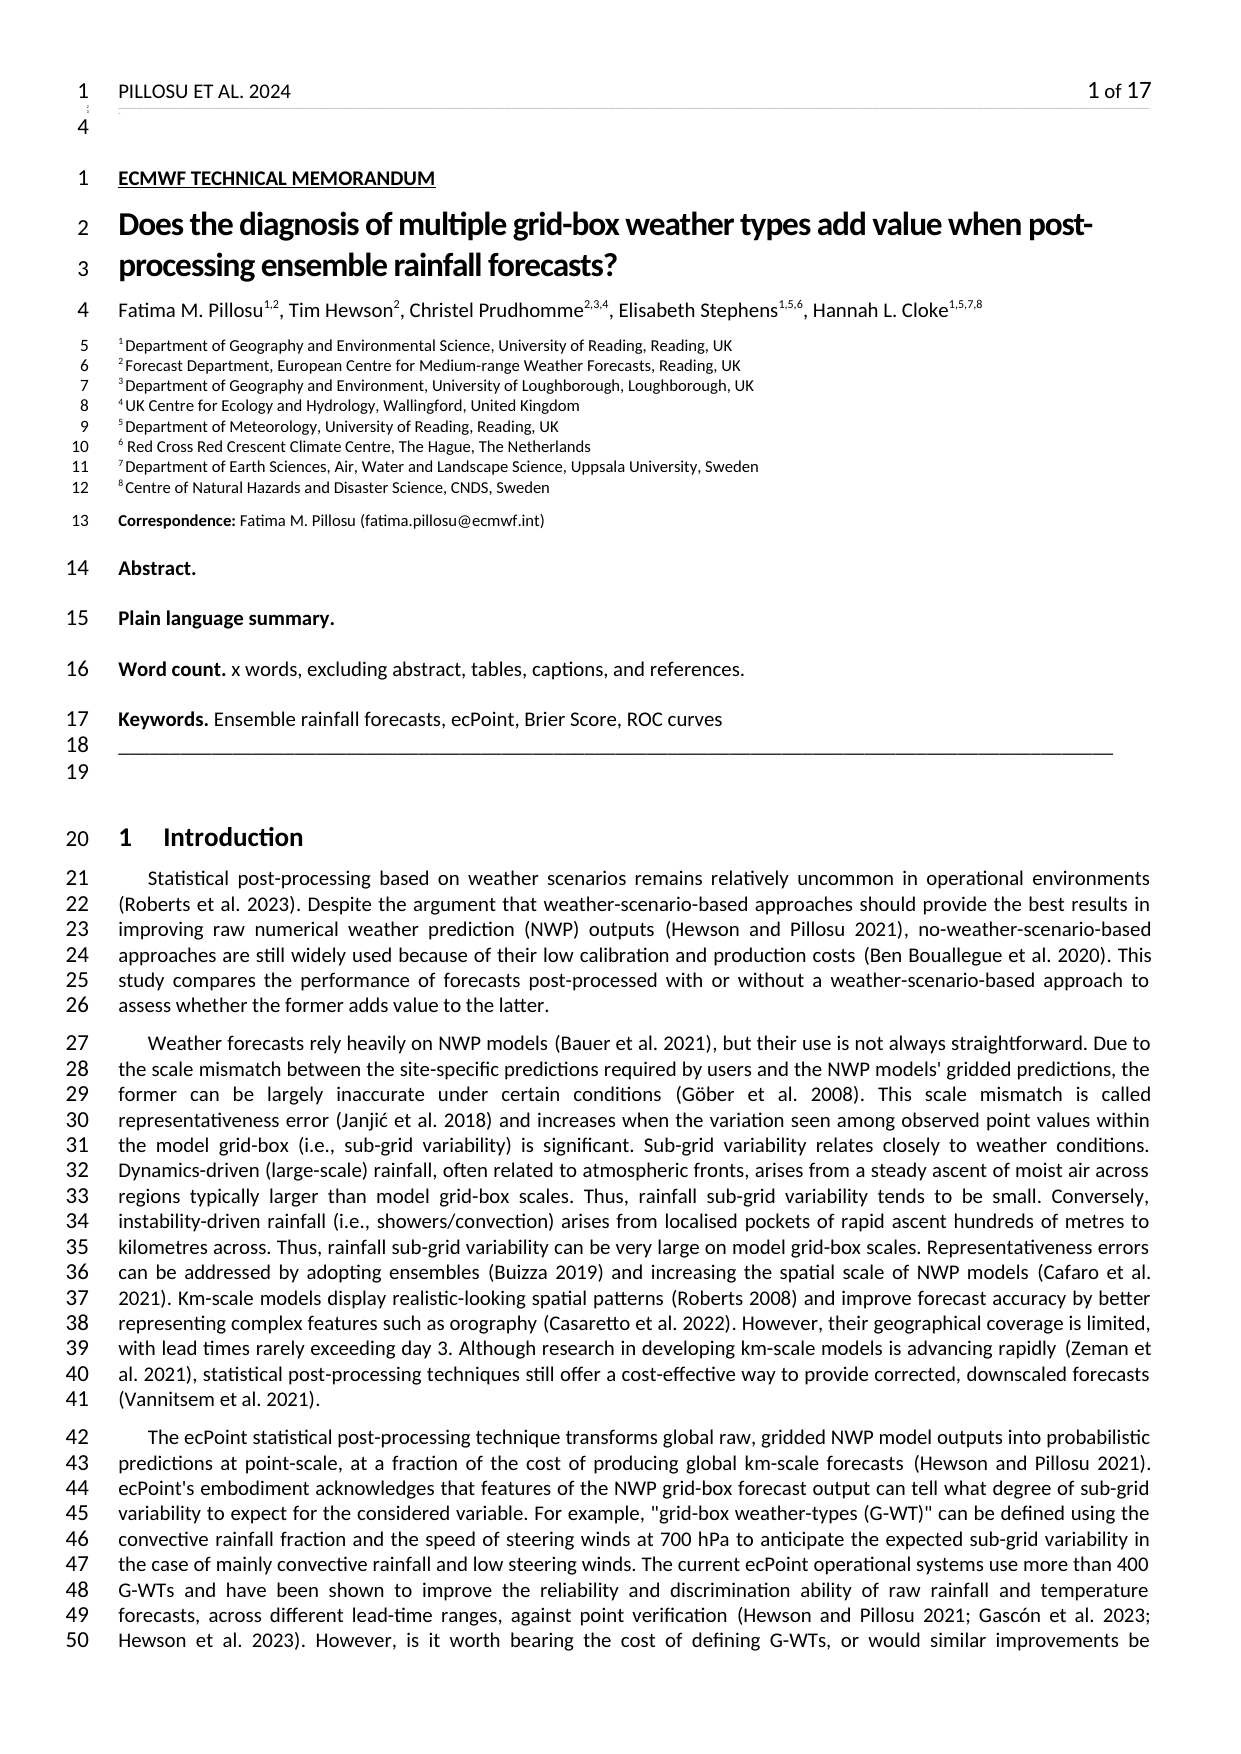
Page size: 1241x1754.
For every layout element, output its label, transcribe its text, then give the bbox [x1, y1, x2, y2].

title Does the diagnosis of multiple grid-box weather types add value when post-processing ensemble rainfall forecasts? [118, 203, 1152, 284]
text Correspondence: Fatima M. Pillosu (fatima.pillosu@ecmwf.int) [118, 510, 1152, 530]
text 6 Red Cross Red Crescent Climate Centre, The Hague, The Netherlands [118, 436, 1152, 457]
text 4 UK Centre for Ecology and Hydrology, Wallingford, United Kingdom [118, 396, 1152, 416]
text 1 Department of Geography and Environmental Science, University of Reading, Reading, UK [118, 335, 1152, 355]
subtitle Introduction [118, 820, 1152, 853]
text 2 Forecast Department, European Centre for Medium-range Weather Forecasts, Reading, UK [118, 355, 1152, 375]
text 3 Department of Geography and Environment, University of Loughborough, Loughborough, UK [118, 375, 1152, 396]
text Fatima M. Pillosu1,2, Tim Hewson2, Christel Prudhomme2,3,4, Elisabeth Stephens1,5,6, Hannah L. Cloke1,5,7,8 [118, 297, 1152, 322]
text ECMWF TECHNICAL MEMORANDUM [118, 165, 1152, 190]
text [118, 1424, 1152, 1653]
text 7 Department of Earth Sciences, Air, Water and Landscape Science, Uppsala University, Sweden [118, 457, 1152, 477]
text Plain language summary. [118, 606, 1152, 631]
text Statistical post-processing based on weather scenarios remains relatively uncommon in operational environments . Despite the argument that weather-scenario-based approaches should provide the best results in improving raw numerical weather prediction (NWP) outputs , no-weather-scenario-based approaches are still widely used because of their low calibration and production costs . This study compares the performance of forecasts post-processed with or without a weather-scenario-based approach to assess whether the former adds value to the latter. [118, 866, 1152, 1018]
text Abstract. [118, 555, 1152, 581]
text Weather forecasts rely heavily on NWP models , but their use is not always straightforward. Due to the scale mismatch between the site-specific predictions required by users and the NWP models' gridded predictions, the former can be largely inaccurate under certain conditions . This scale mismatch is called representativeness error and increases when the variation seen among observed point values within the model grid-box (i.e., sub-grid variability) is significant. Sub-grid variability relates closely to weather conditions. Dynamics-driven (large-scale) rainfall, often related to atmospheric fronts, arises from a steady ascent of moist air across regions typically larger than model grid-box scales. Thus, rainfall sub-grid variability tends to be small. Conversely, instability-driven rainfall (i.e., showers/convection) arises from localised pockets of rapid ascent hundreds of metres to kilometres across. Thus, rainfall sub-grid variability can be very large on model grid-box scales. Representativeness errors can be addressed by adopting ensembles and increasing the spatial scale of NWP models . Km-scale models display realistic-looking spatial patterns and improve forecast accuracy by better representing complex features such as orography . However, their geographical coverage is limited, with lead times rarely exceeding day 3. Although research in developing km-scale models is advancing rapidly , statistical post-processing techniques still offer a cost-effective way to provide corrected, downscaled forecasts . [118, 1031, 1152, 1412]
text 5 Department of Meteorology, University of Reading, Reading, UK [118, 416, 1152, 436]
text 8 Centre of Natural Hazards and Disaster Science, CNDS, Sweden [118, 477, 1152, 497]
text ________________________________________________________________________________________________ [118, 732, 1152, 757]
text Keywords. Ensemble rainfall forecasts, ecPoint, Brier Score, ROC curves [118, 706, 1152, 732]
text Word count. x words, excluding abstract, tables, captions, and references. [118, 656, 1152, 681]
